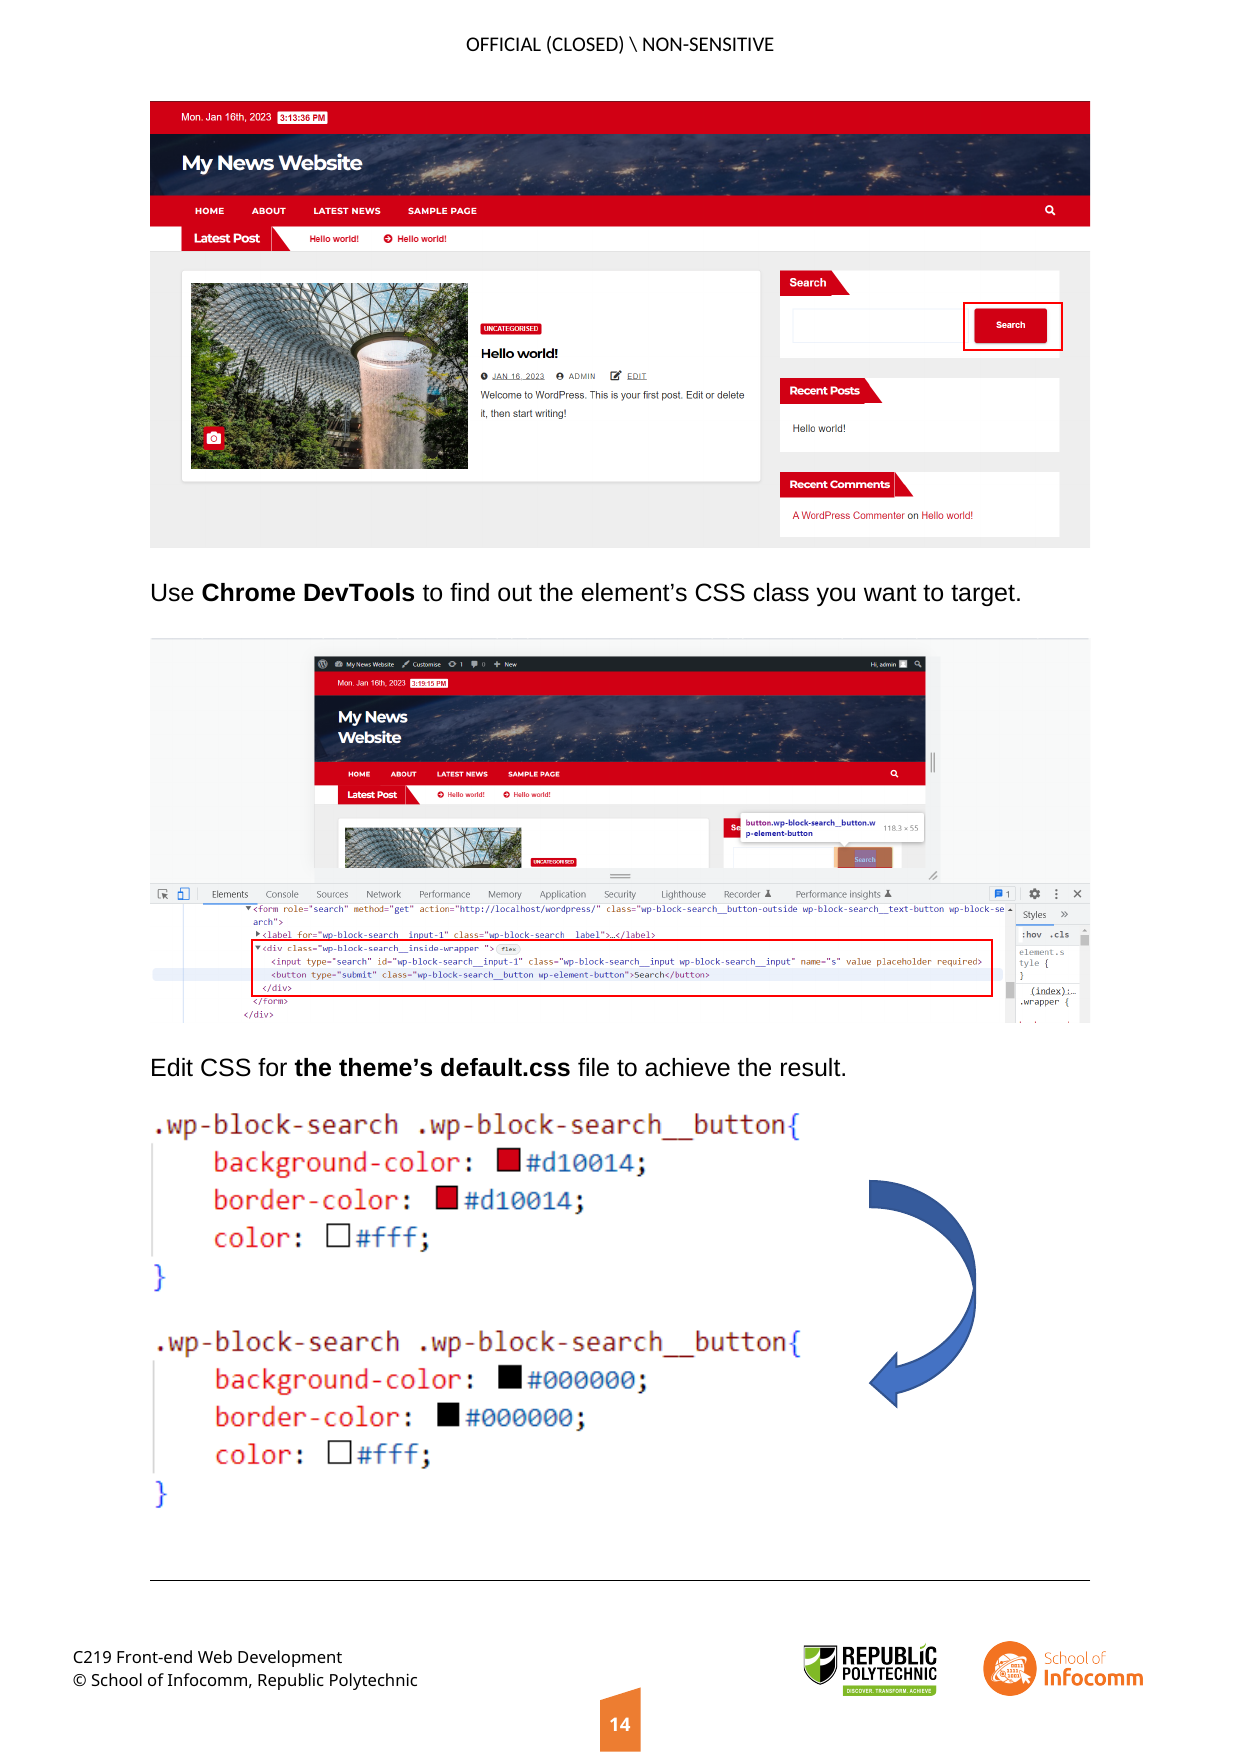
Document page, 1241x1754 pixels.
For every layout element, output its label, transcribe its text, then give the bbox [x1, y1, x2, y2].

picture [150, 1323, 819, 1519]
picture [150, 1112, 818, 1293]
picture [803, 1641, 937, 1696]
text Use Chrome DevTools to find out the element’s CSS class you want to target. [150, 578, 1090, 607]
picture [150, 638, 1091, 1023]
picture [983, 1641, 1143, 1696]
text Edit CSS for the theme’s default.css file to achieve the result. [150, 1053, 1090, 1082]
picture [150, 101, 1091, 548]
